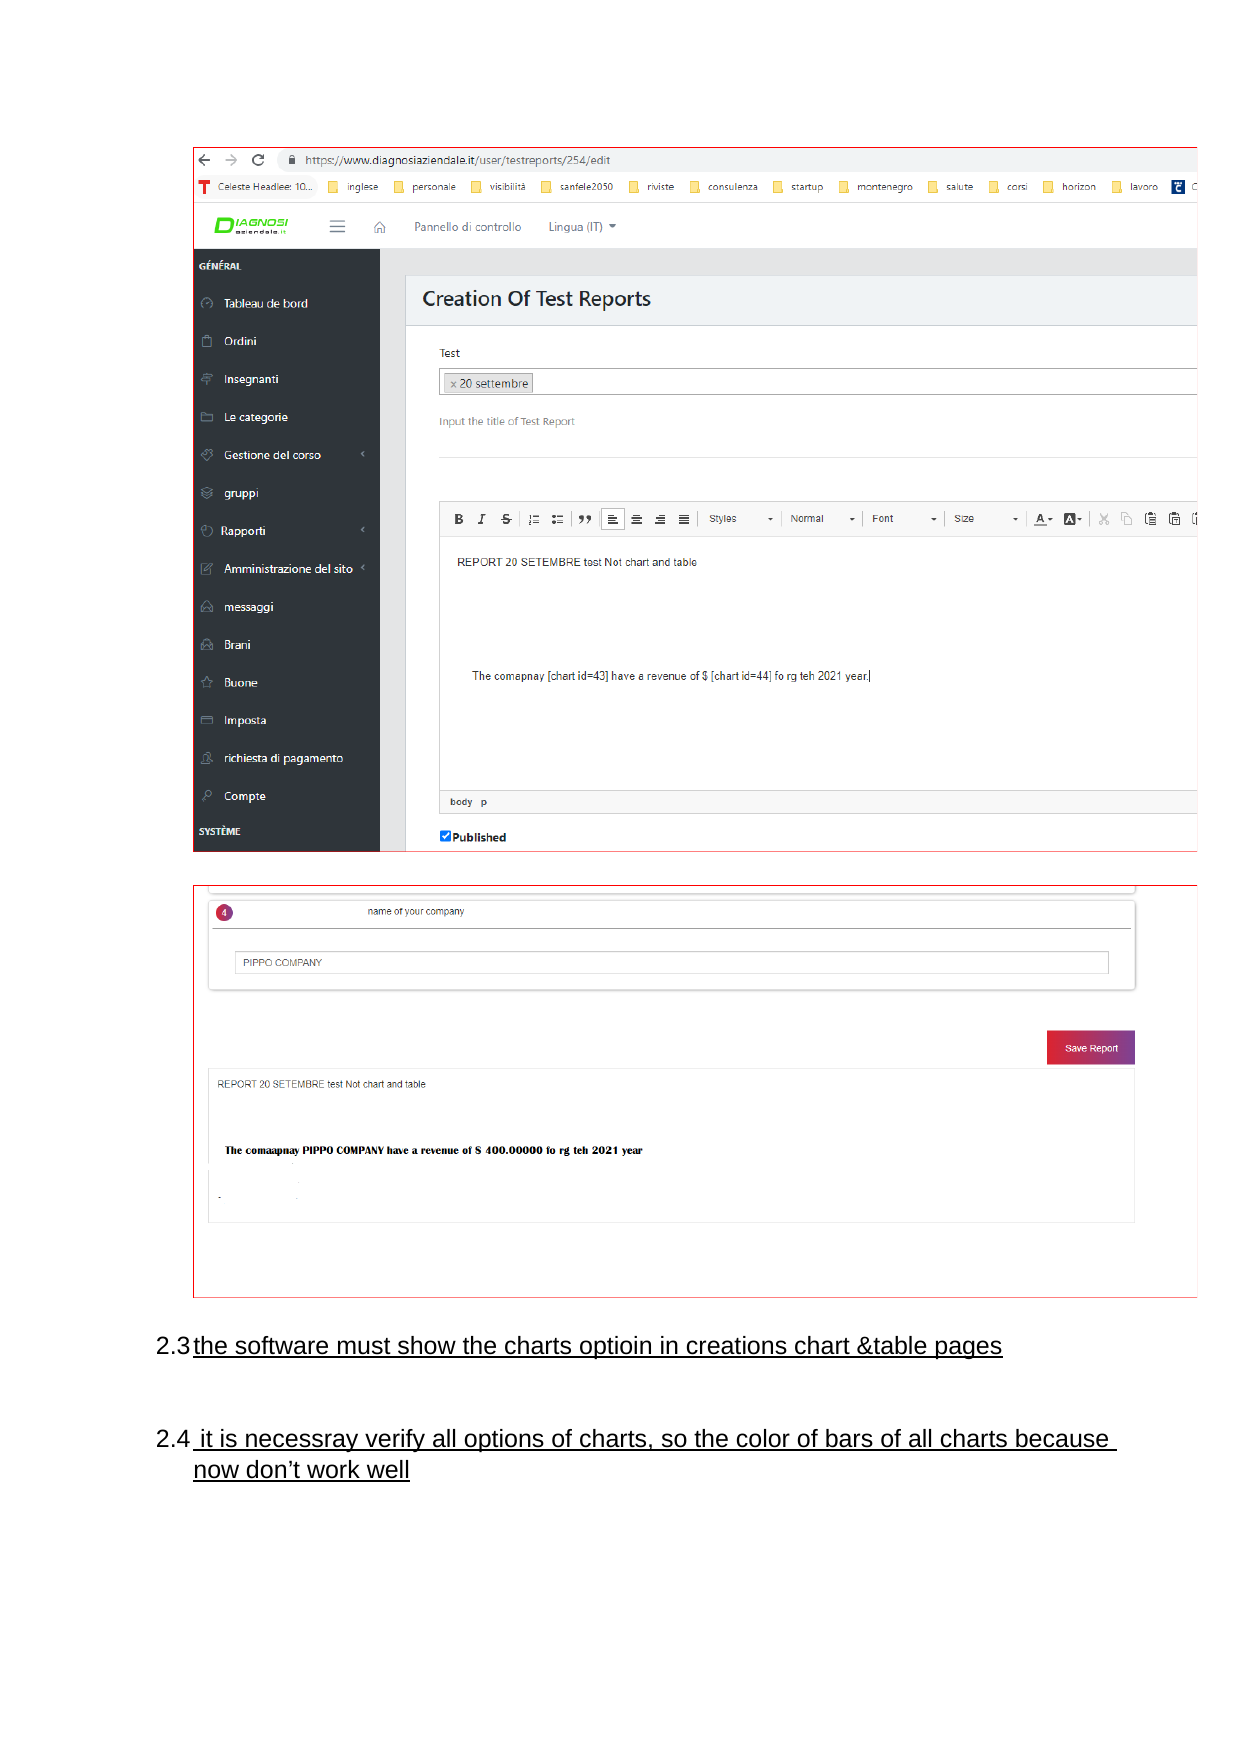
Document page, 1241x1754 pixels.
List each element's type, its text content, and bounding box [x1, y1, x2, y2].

list it is necessray verify all options of charts, so the color of bars of all charts because now don’t work well [156, 1424, 1122, 1484]
list the software must show the charts optioin in creations chart &table pages [156, 1331, 1122, 1360]
picture [193, 885, 1198, 1298]
picture [193, 147, 1198, 852]
